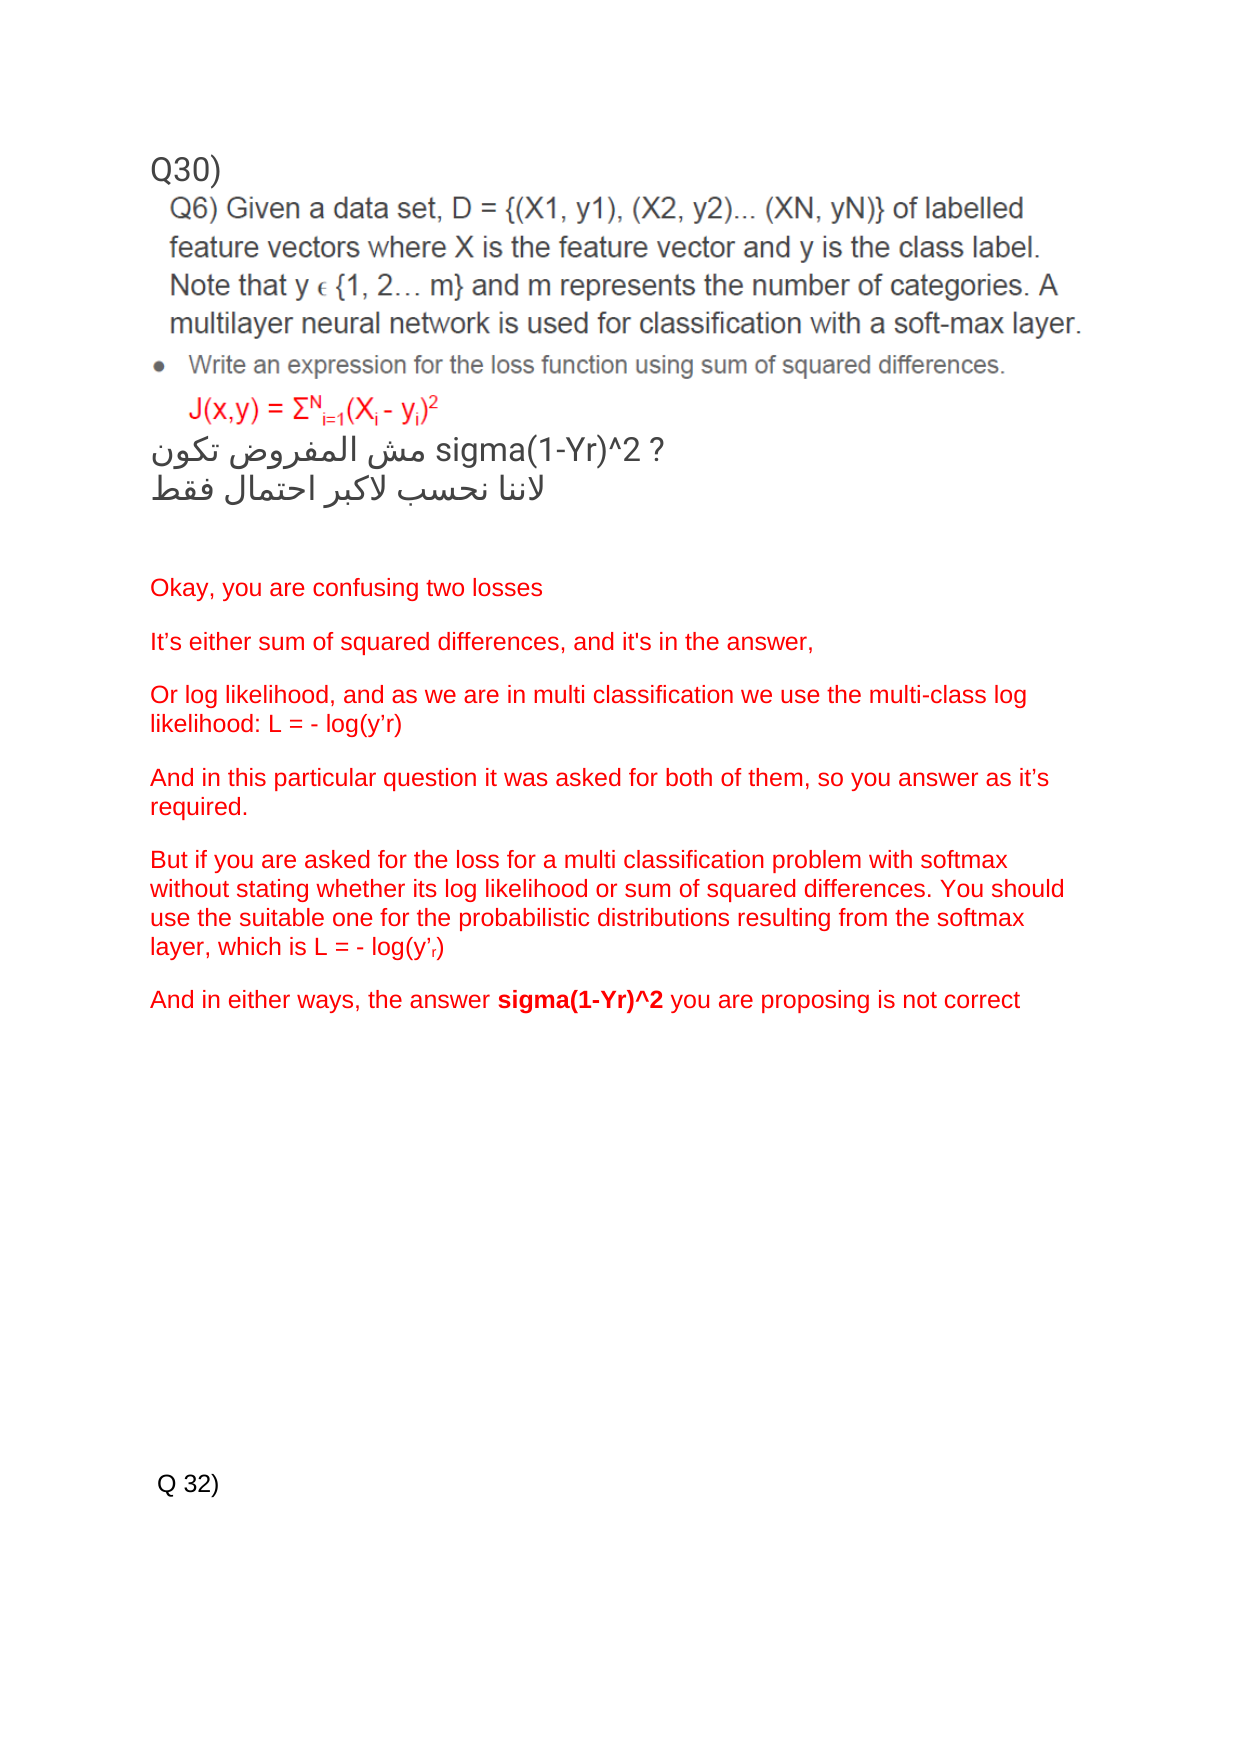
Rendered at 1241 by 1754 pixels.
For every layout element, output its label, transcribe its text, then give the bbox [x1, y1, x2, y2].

text It’s either sum of squared differences, and it's in the answer, [150, 627, 1090, 655]
text Q30) مش المفروض تكون sigma(1-Yr)^2 ? لاننا نحسب لاكبر احتمال فقط [150, 150, 1090, 189]
text Q 32) [150, 1469, 1090, 1498]
text Okay, you are confusing two losses [150, 534, 1090, 602]
text Q30) مش المفروض تكون sigma(1-Yr)^2 ? لاننا نحسب لاكبر احتمال فقط [150, 431, 1090, 509]
text And in this particular question it was asked for both of them, so you answer as it’s required. [150, 763, 1090, 820]
text Or log likelihood, and as we are in multi classification we use the multi-class log likelihood: L = - log(y’r) [150, 680, 1090, 738]
text And in either ways, the answer sigma(1-Yr)^2 you are proposing is not correct [150, 985, 1090, 1014]
text But if you are asked for the loss for a multi classification problem with softmax without stating whether its log likelihood or sum of squared differences. You should use the suitable one for the probabilistic distributions resulting from the softmax layer, which is L = - log(y’r) [150, 845, 1090, 960]
picture [150, 189, 1091, 431]
